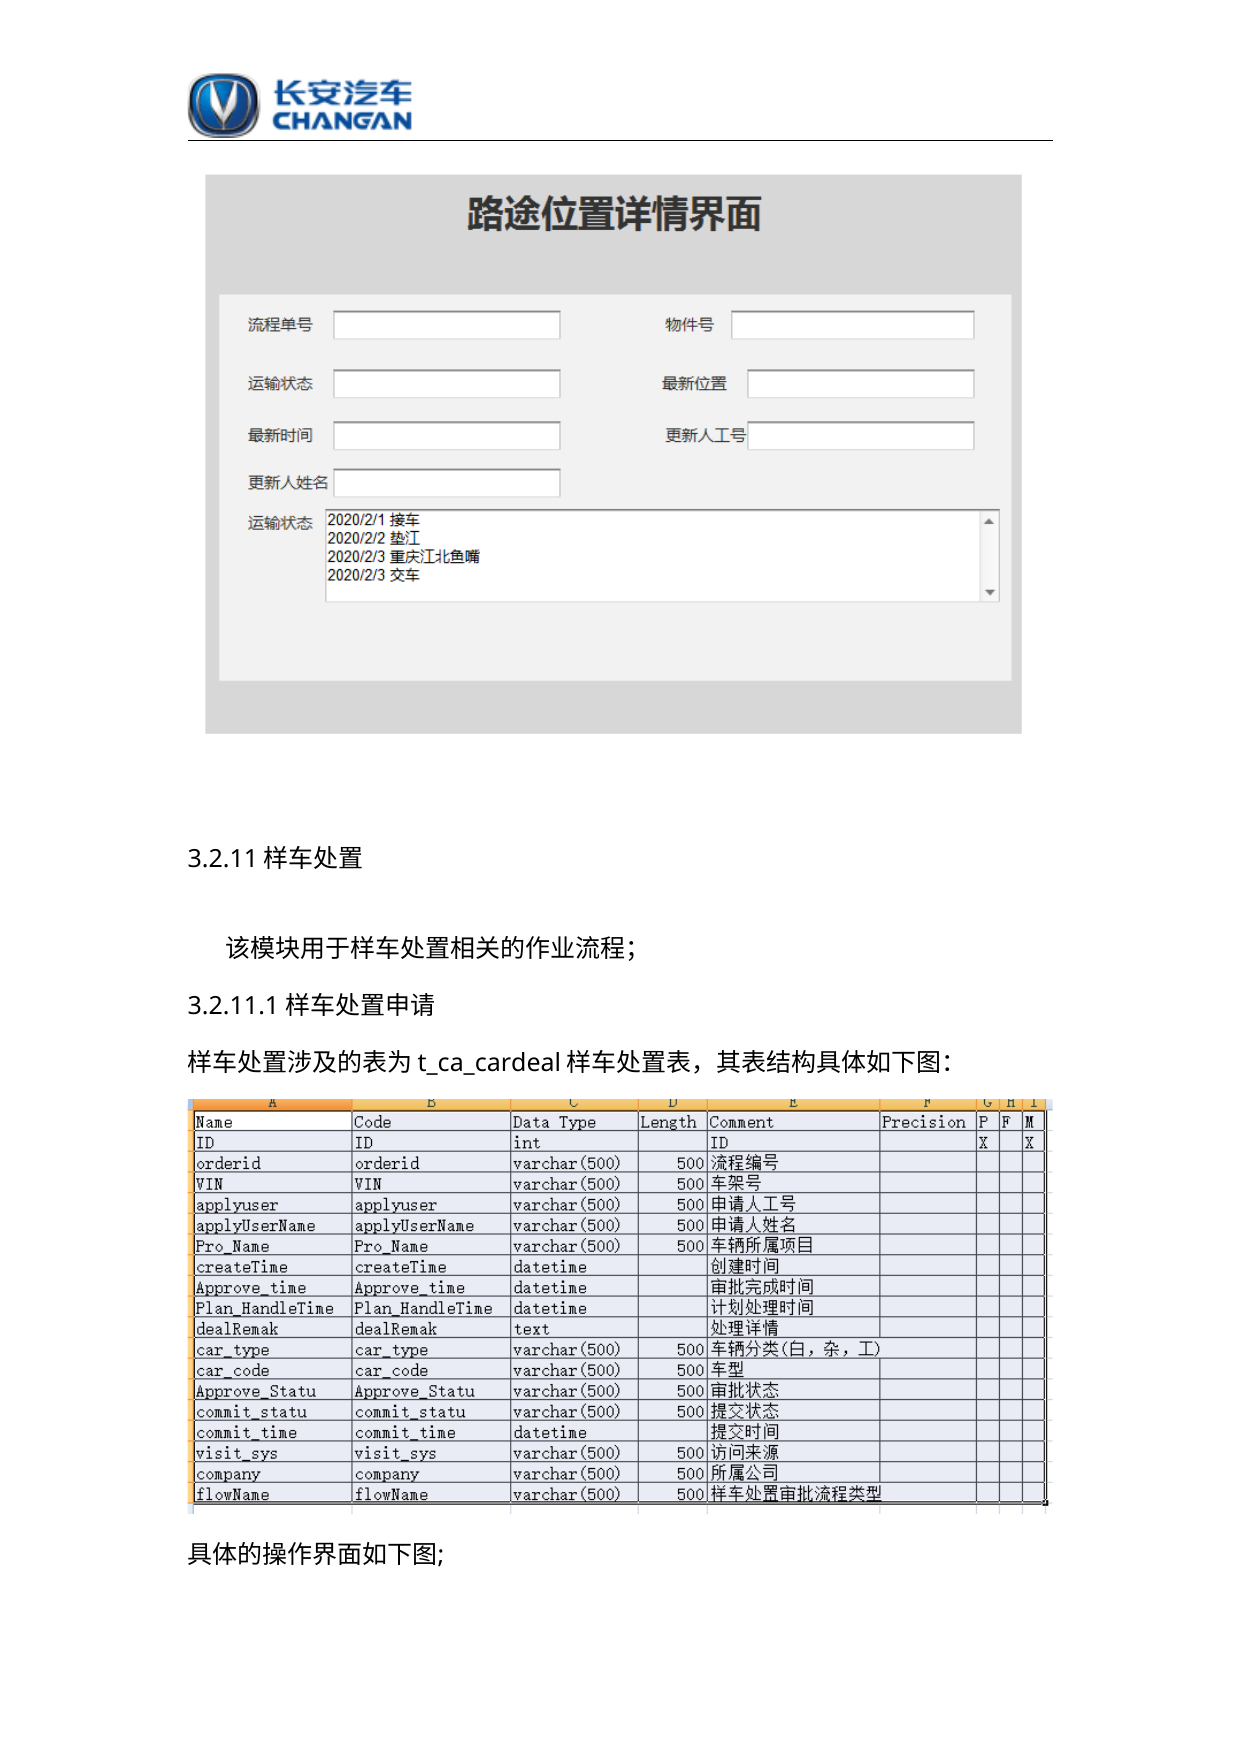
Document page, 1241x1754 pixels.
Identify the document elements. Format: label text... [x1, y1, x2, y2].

picture [187, 162, 1053, 757]
text 具体的操作界面如下图; [187, 1534, 1053, 1571]
subtitle 3.2.11样车处置 [187, 838, 1053, 874]
text 样车处置涉及的表为t_ca_cardeal样车处置表，其表结构具体如下图： [187, 1042, 1053, 1078]
text 3.2.11.1 样车处置申请 [187, 985, 1053, 1021]
text 该模块用于样车处置相关的作业流程； [225, 928, 1053, 964]
picture [187, 1099, 1053, 1514]
picture [187, 73, 432, 138]
